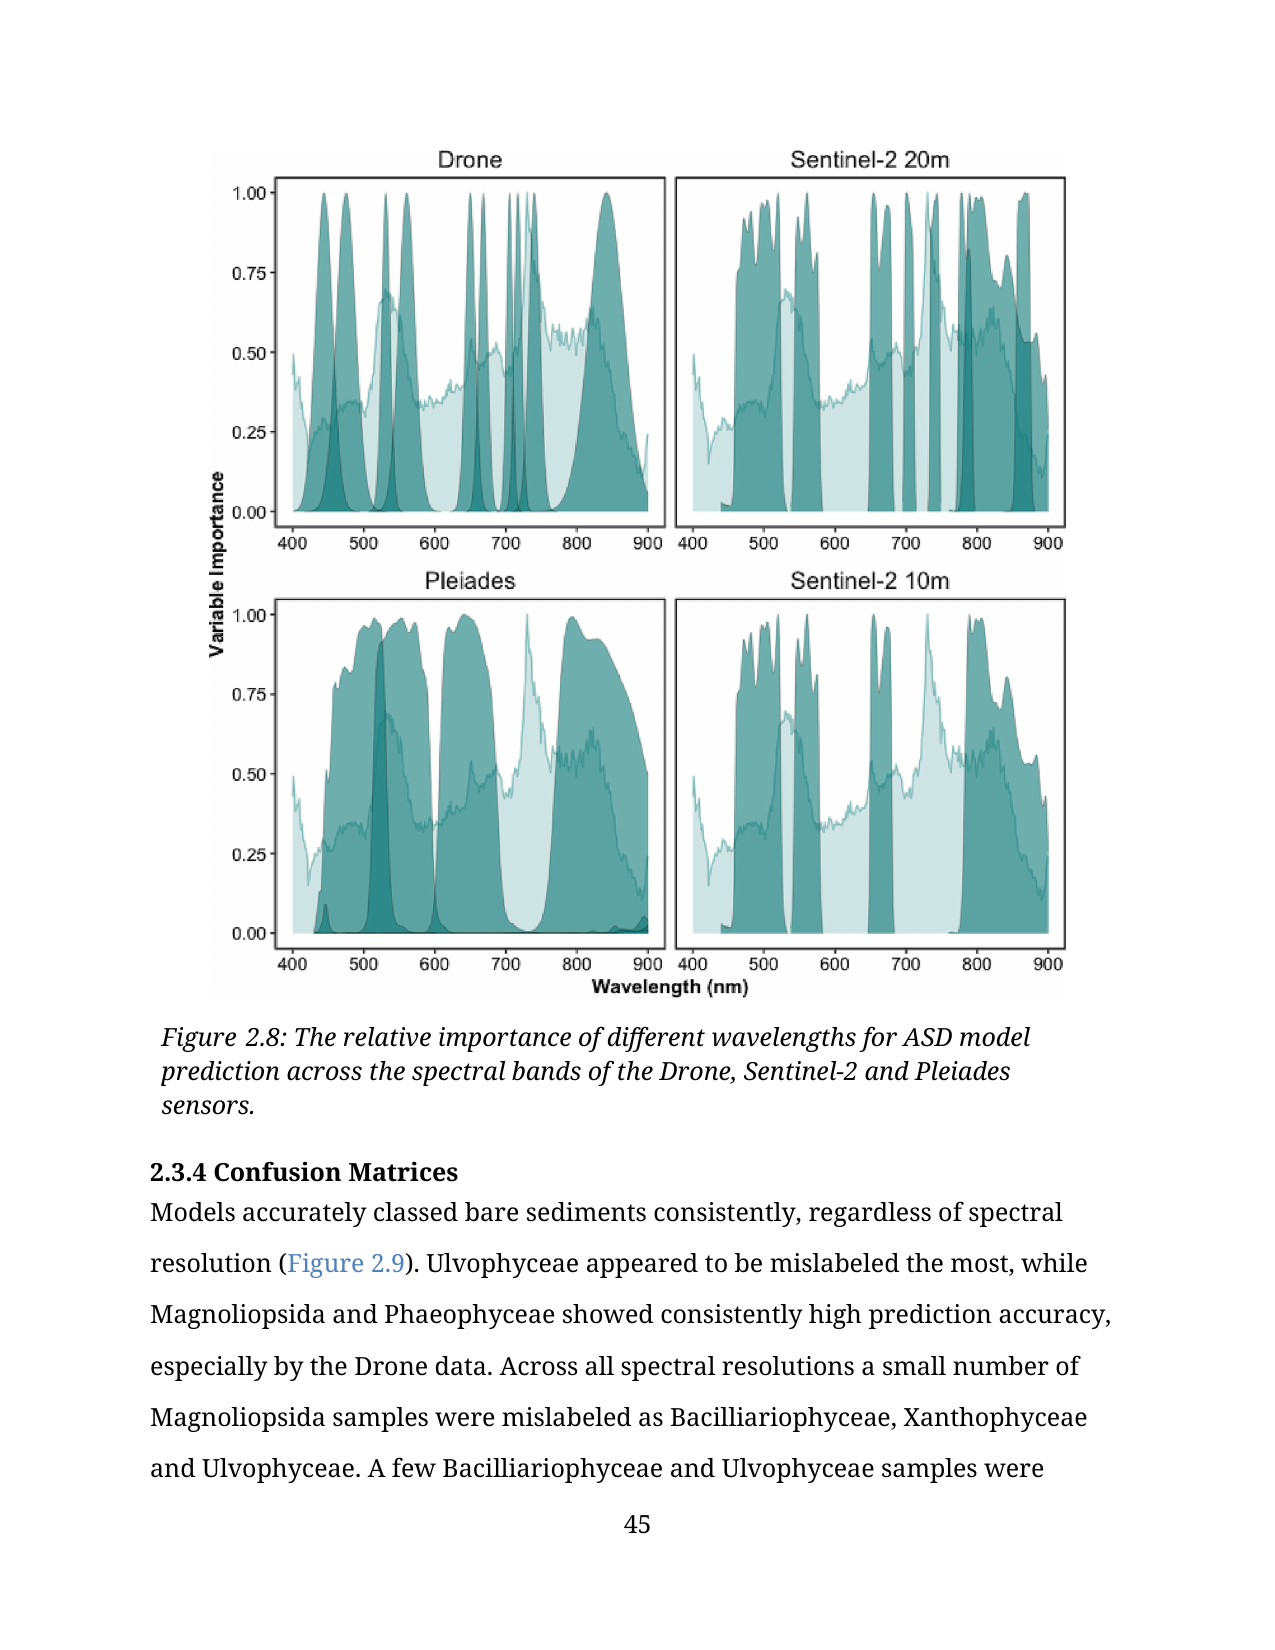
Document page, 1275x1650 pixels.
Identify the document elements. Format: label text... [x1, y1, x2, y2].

subtitle 2.3.4 Confusion Matrices [150, 1155, 1125, 1189]
picture [208, 150, 1067, 999]
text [150, 1195, 1125, 1484]
table_header Figure 2.8: The relative importance of different wavelengths for ASD model prediction across the spectral bands of the Drone, Sentinel-2 and Pleiades sensors. [150, 150, 1125, 1134]
